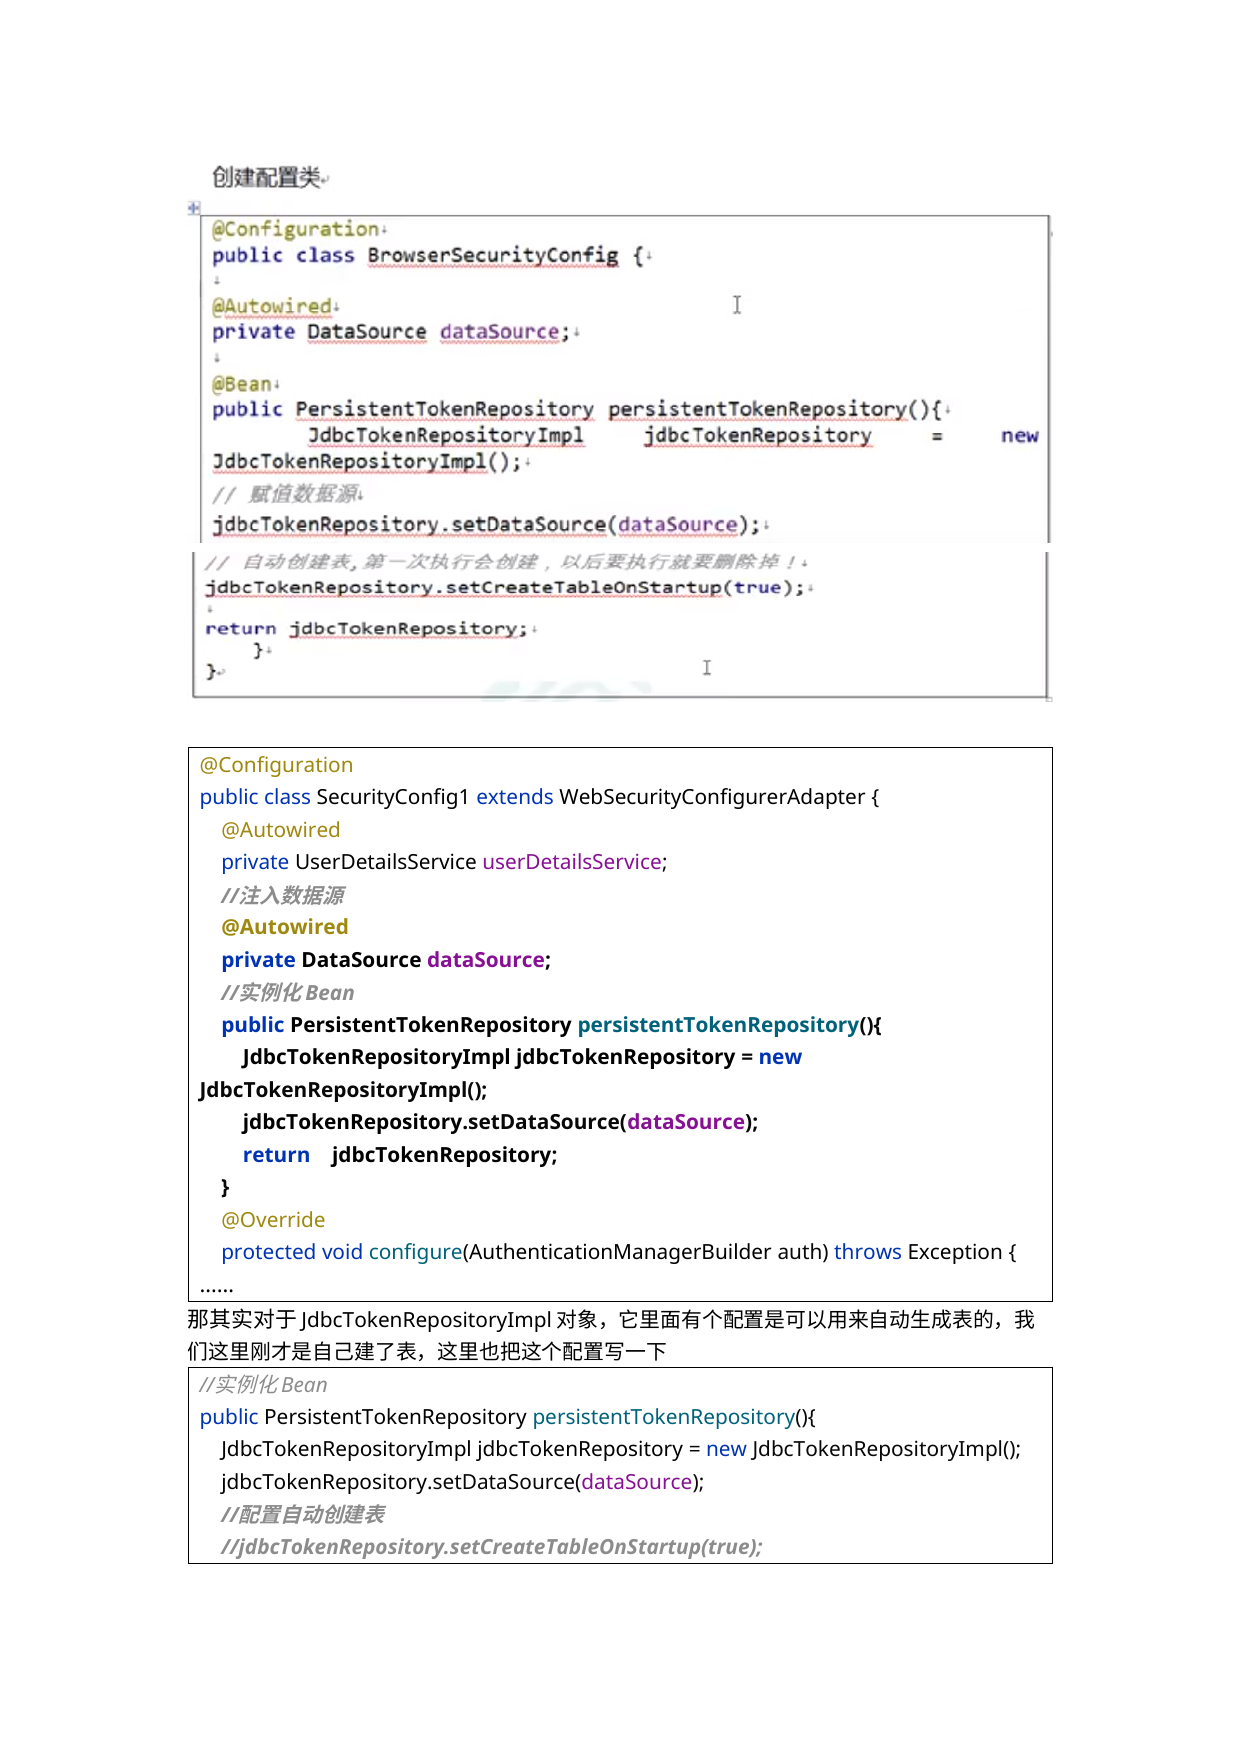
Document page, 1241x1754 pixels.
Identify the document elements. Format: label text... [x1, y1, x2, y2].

picture [187, 552, 1053, 702]
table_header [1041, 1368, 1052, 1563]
text 那其实对于JdbcTokenRepositoryImpl对象，它里面有个配置是可以用来自动生成表的，我们这里刚才是自己建了表，这里也把这个配置写一下 [187, 1302, 1053, 1367]
table_header @Configuration public class SecurityConfig1 extends WebSecurityConfigurerAdapter { @Autowired private UserDetailsService userDetailsService; //注入数据源 @Autowired private DataSource dataSource; //实例化Bean public PersistentTokenRepository persistentTokenRepository(){ JdbcTokenRepositoryImpl jdbcTokenRepository = new JdbcTokenRepositoryImpl(); jdbcTokenRepository.setDataSource(dataSource); return jdbcTokenRepository; } @Override protected void configure(AuthenticationManagerBuilder auth) throws Exception { …… [189, 748, 1052, 1301]
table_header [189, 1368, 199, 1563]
picture [187, 162, 1053, 543]
